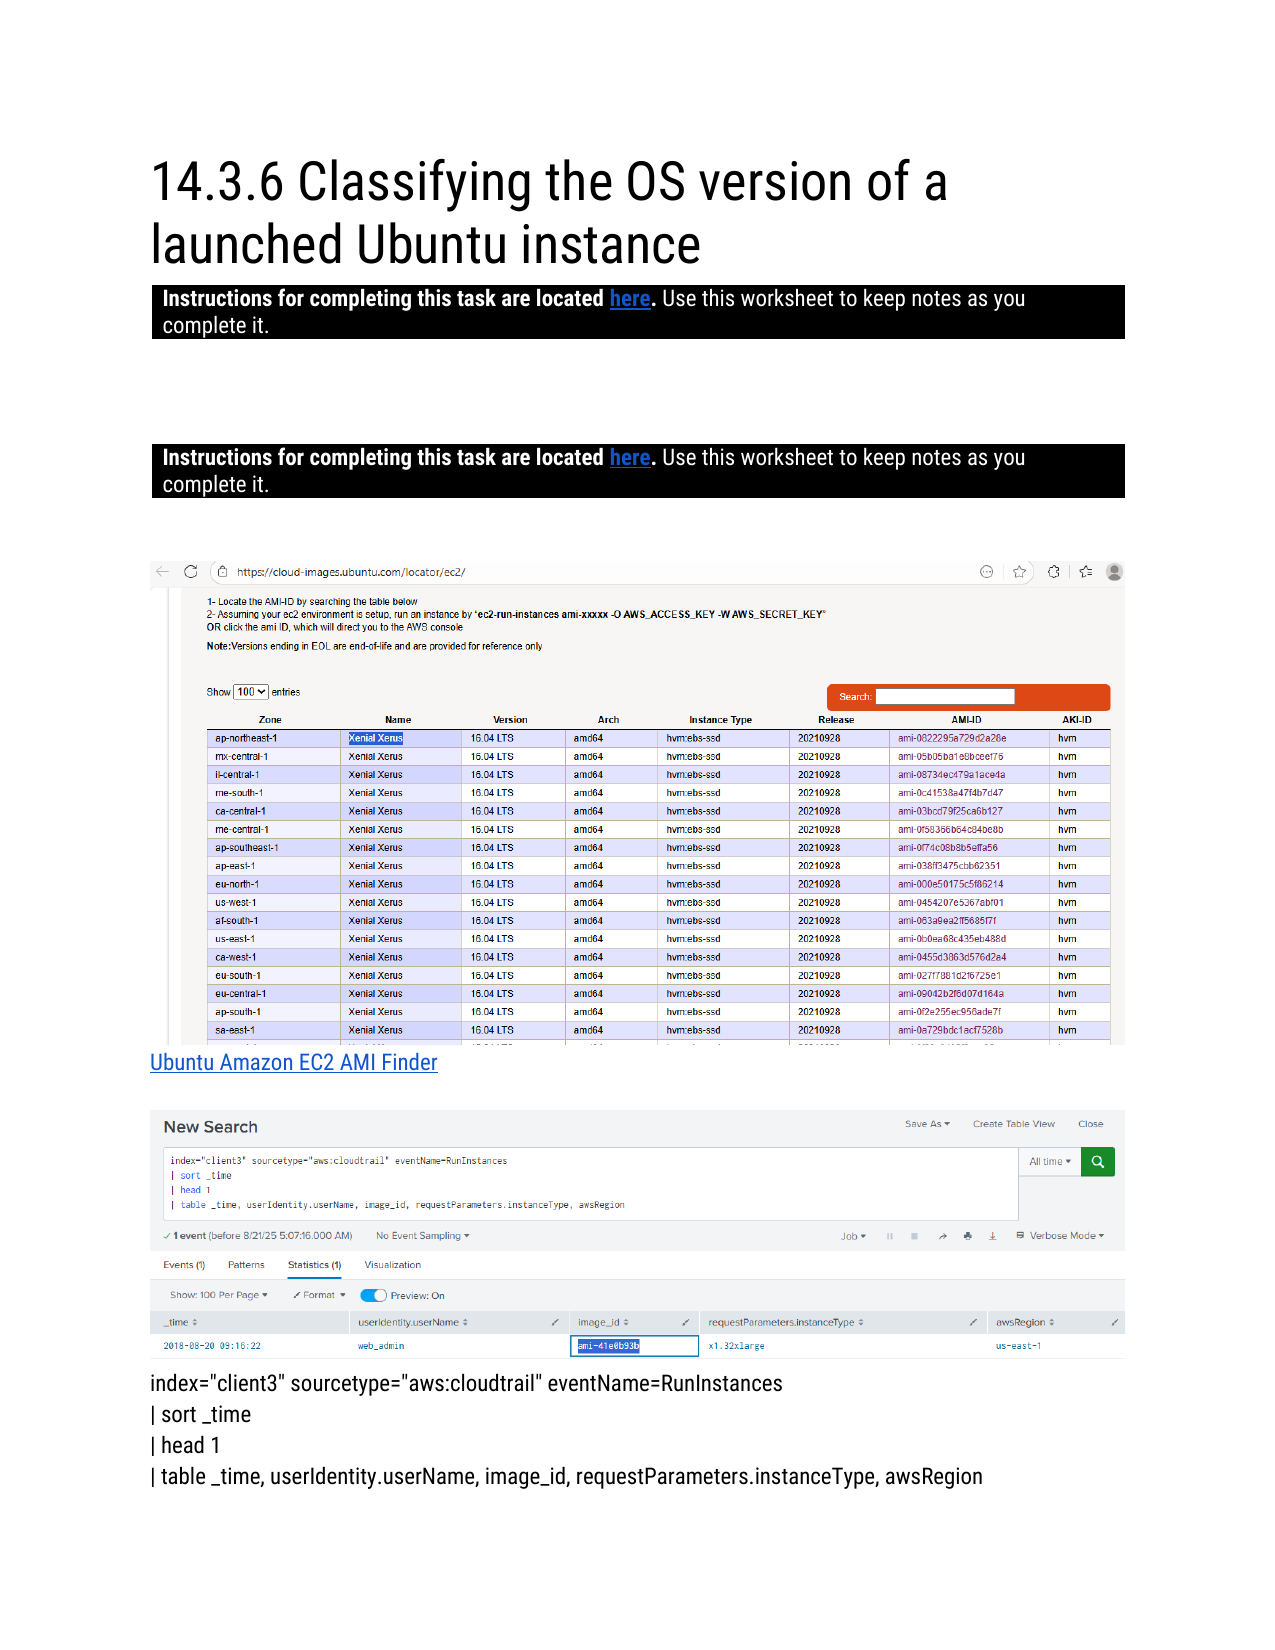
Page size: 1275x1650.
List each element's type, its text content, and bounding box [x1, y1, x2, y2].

text | table _time, userIdentity.userName, image_id, requestParameters.instanceType, awsRegion [150, 1463, 1125, 1490]
picture [150, 561, 1125, 1045]
table_header Instructions for completing this task are located here. Use this worksheet to keep notes as you complete it. [152, 285, 1125, 339]
text | sort _time [150, 1401, 1125, 1428]
picture [150, 1110, 1125, 1367]
text | head 1 [150, 1432, 1125, 1459]
table_header Instructions for completing this task are located here. Use this worksheet to keep notes as you complete it. [152, 444, 1125, 498]
text index="client3" sourcetype="aws:cloudtrail" eventName=RunInstances [150, 1371, 1125, 1397]
title 14.3.6 Classifying the OS version of a launched Ubuntu instance [150, 150, 1125, 277]
text Ubuntu Amazon EC2 AMI Finder [150, 1049, 1125, 1076]
